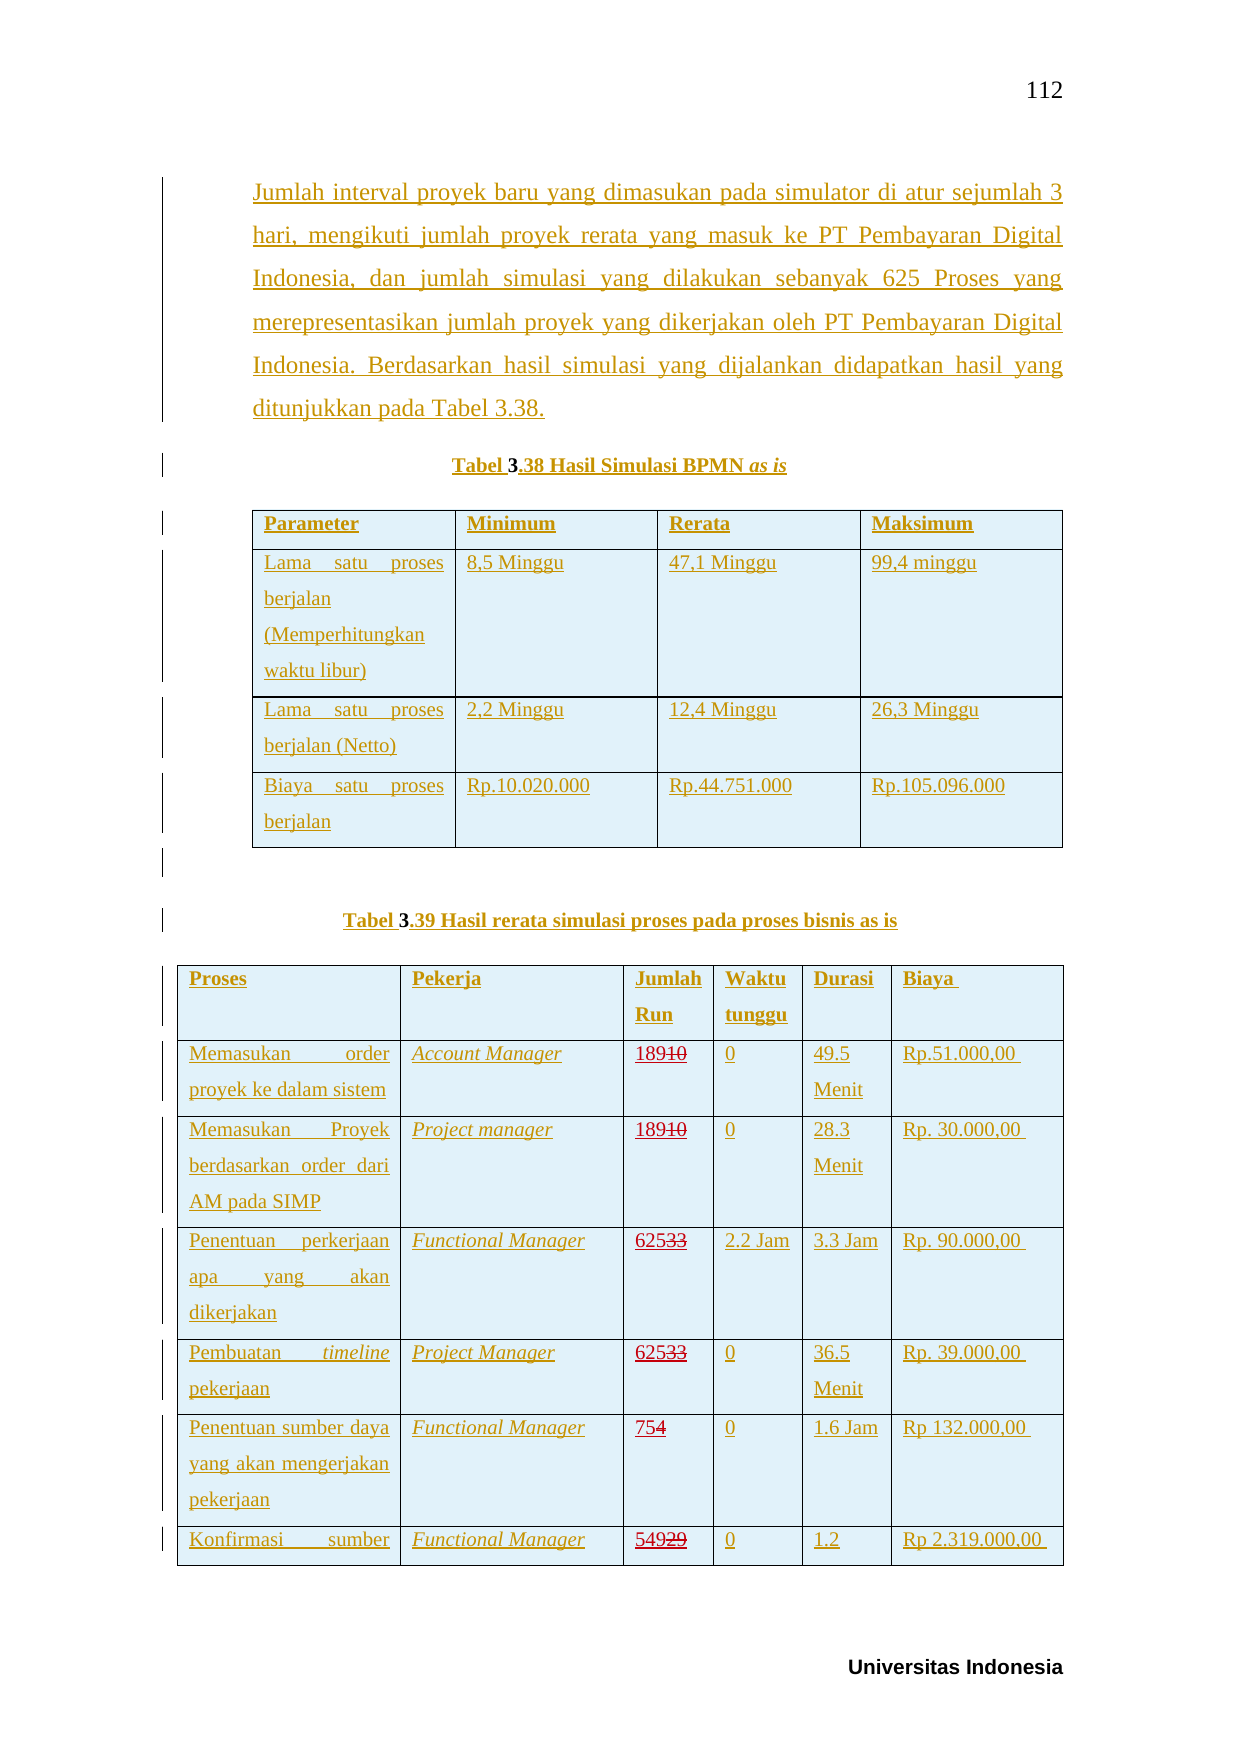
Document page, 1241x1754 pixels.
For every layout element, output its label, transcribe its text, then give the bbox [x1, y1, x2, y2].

text 3 [177, 453, 1063, 477]
text 3 [177, 908, 1063, 932]
